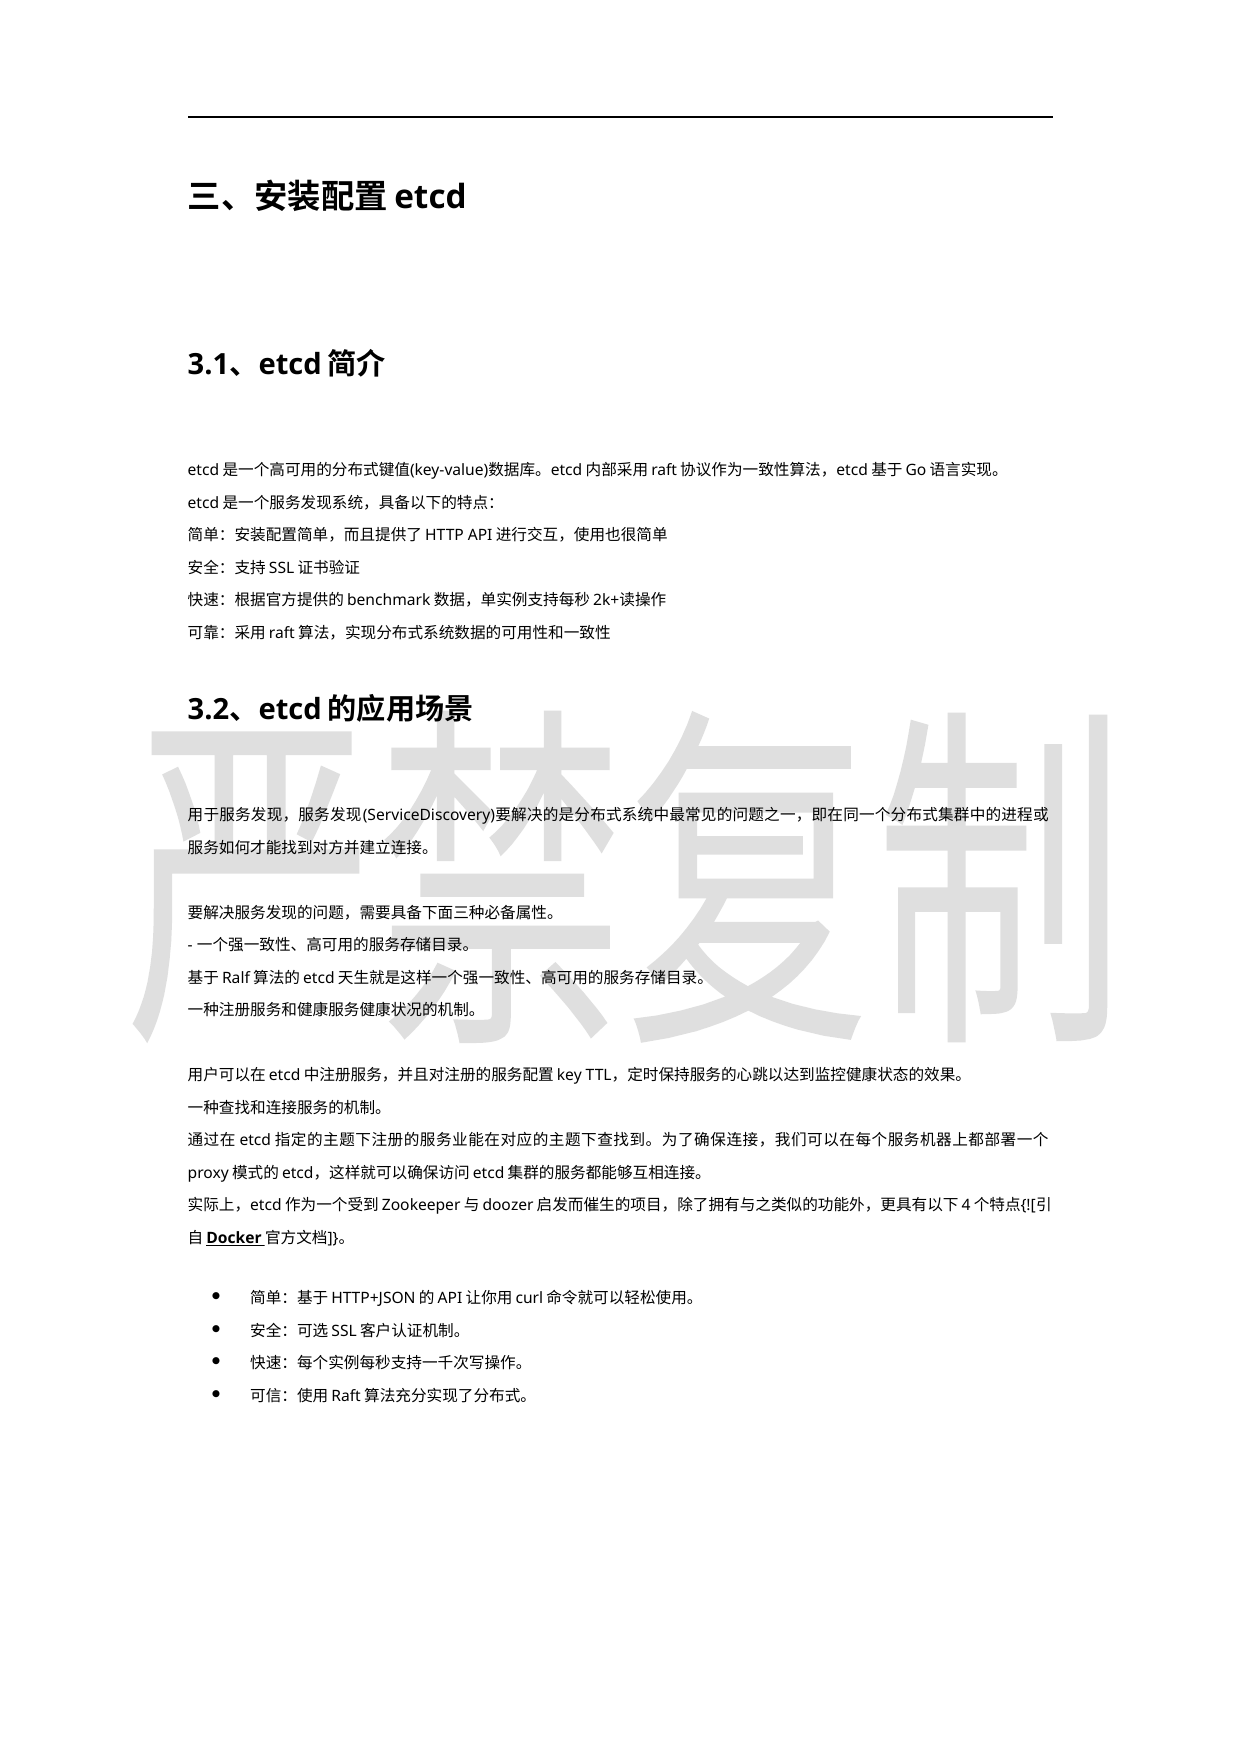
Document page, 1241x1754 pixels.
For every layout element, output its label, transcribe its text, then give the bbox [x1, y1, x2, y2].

list 可信：使用Raft算法充分实现了分布式。 [212, 1378, 1053, 1411]
text 要解决服务发现的问题，需要具备下面三种必备属性。 [187, 895, 1053, 928]
list 快速：每个实例每秒支持一千次写操作。 [212, 1346, 1053, 1378]
text 一种查找和连接服务的机制。 [187, 1090, 1053, 1123]
text 一种注册服务和健康服务健康状况的机制。 [187, 993, 1053, 1025]
text 用于服务发现，服务发现(ServiceDiscovery)要解决的是分布式系统中最常见的问题之一，即在同一个分布式集群中的进程或服务如何才能找到对方并建立连接。 [187, 798, 1053, 863]
text 基于Ralf算法的etcd天生就是这样一个强一致性、高可用的服务存储目录。 [187, 960, 1053, 993]
text etcd是一个高可用的分布式键值(key-value)数据库。etcd内部采用raft协议作为一致性算法，etcd基于Go语言实现。 [187, 453, 1053, 485]
subtitle 三、安装配置etcd [187, 162, 1053, 227]
text 安全：支持SSL证书验证 [187, 550, 1053, 583]
text 通过在etcd指定的主题下注册的服务业能在对应的主题下查找到。为了确保连接，我们可以在每个服务机器上都部署一个proxy模式的etcd，这样就可以确保访问etcd集群的服务都能够互相连接。 [187, 1123, 1053, 1188]
text 简单：安装配置简单，而且提供了HTTP API进行交互，使用也很简单 [187, 518, 1053, 550]
text - 一个强一致性、高可用的服务存储目录。 [187, 928, 1053, 960]
text etcd是一个服务发现系统，具备以下的特点： [187, 485, 1053, 518]
text 实际上，etcd作为一个受到Zookeeper与doozer启发而催生的项目，除了拥有与之类似的功能外，更具有以下4个特点{![引自Docker官方文档]}。 [187, 1188, 1053, 1253]
text 用户可以在etcd中注册服务，并且对注册的服务配置key TTL，定时保持服务的心跳以达到监控健康状态的效果。 [187, 1058, 1053, 1090]
list 简单：基于HTTP+JSON的API让你用curl命令就可以轻松使用。 [212, 1281, 1053, 1313]
text 可靠：采用raft算法，实现分布式系统数据的可用性和一致性 [187, 615, 1053, 648]
subtitle 3.1、etcd简介 [187, 329, 1053, 394]
text 快速：根据官方提供的benchmark数据，单实例支持每秒2k+读操作 [187, 583, 1053, 615]
list 安全：可选SSL客户认证机制。 [212, 1313, 1053, 1346]
subtitle 3.2、etcd的应用场景 [187, 675, 1053, 740]
